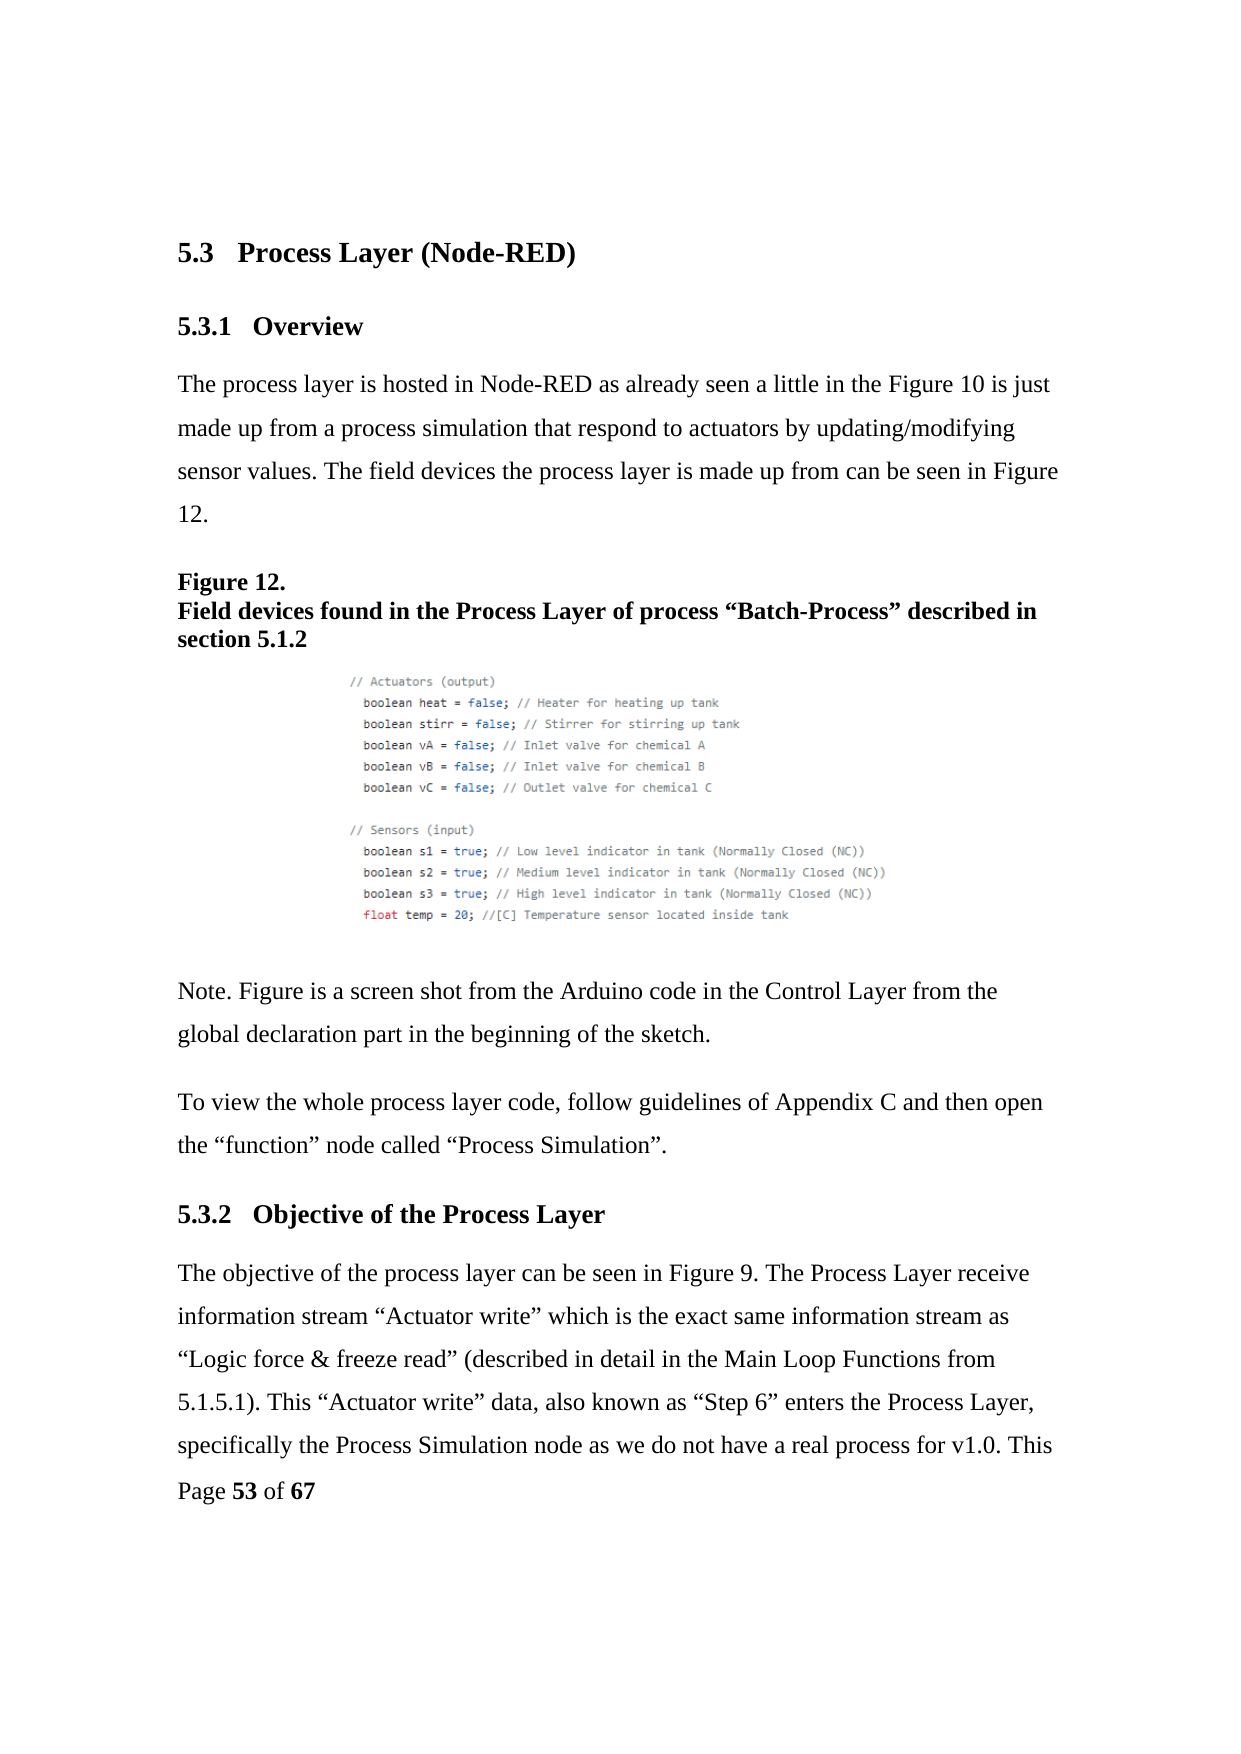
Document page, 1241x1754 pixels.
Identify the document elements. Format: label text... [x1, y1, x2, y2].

text Figure 12. Field devices found in the Process Layer of process “Batch-Process” described in section 5.1.2 [177, 567, 1063, 653]
subtitle Overview [177, 310, 1063, 341]
subtitle Objective of the Process Layer [177, 1198, 1063, 1229]
subtitle Process Layer (Node-RED) [177, 235, 1063, 268]
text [177, 1258, 1063, 1459]
text Note. Figure is a screen shot from the Arduino code in the Control Layer from the global declaration part in the beginning of the sketch. [177, 976, 1063, 1048]
text The process layer is hosted in Node-RED as already seen a little in the Figure 10 is just made up from a process simulation that respond to actuators by updating/modifying sensor values. The field devices the process layer is made up from can be seen in Figure 12. [177, 369, 1063, 528]
picture [348, 674, 892, 937]
text To view the whole process layer code, follow guidelines of Appendix C and then open the “function” node called “Process Simulation”. [177, 1087, 1063, 1159]
